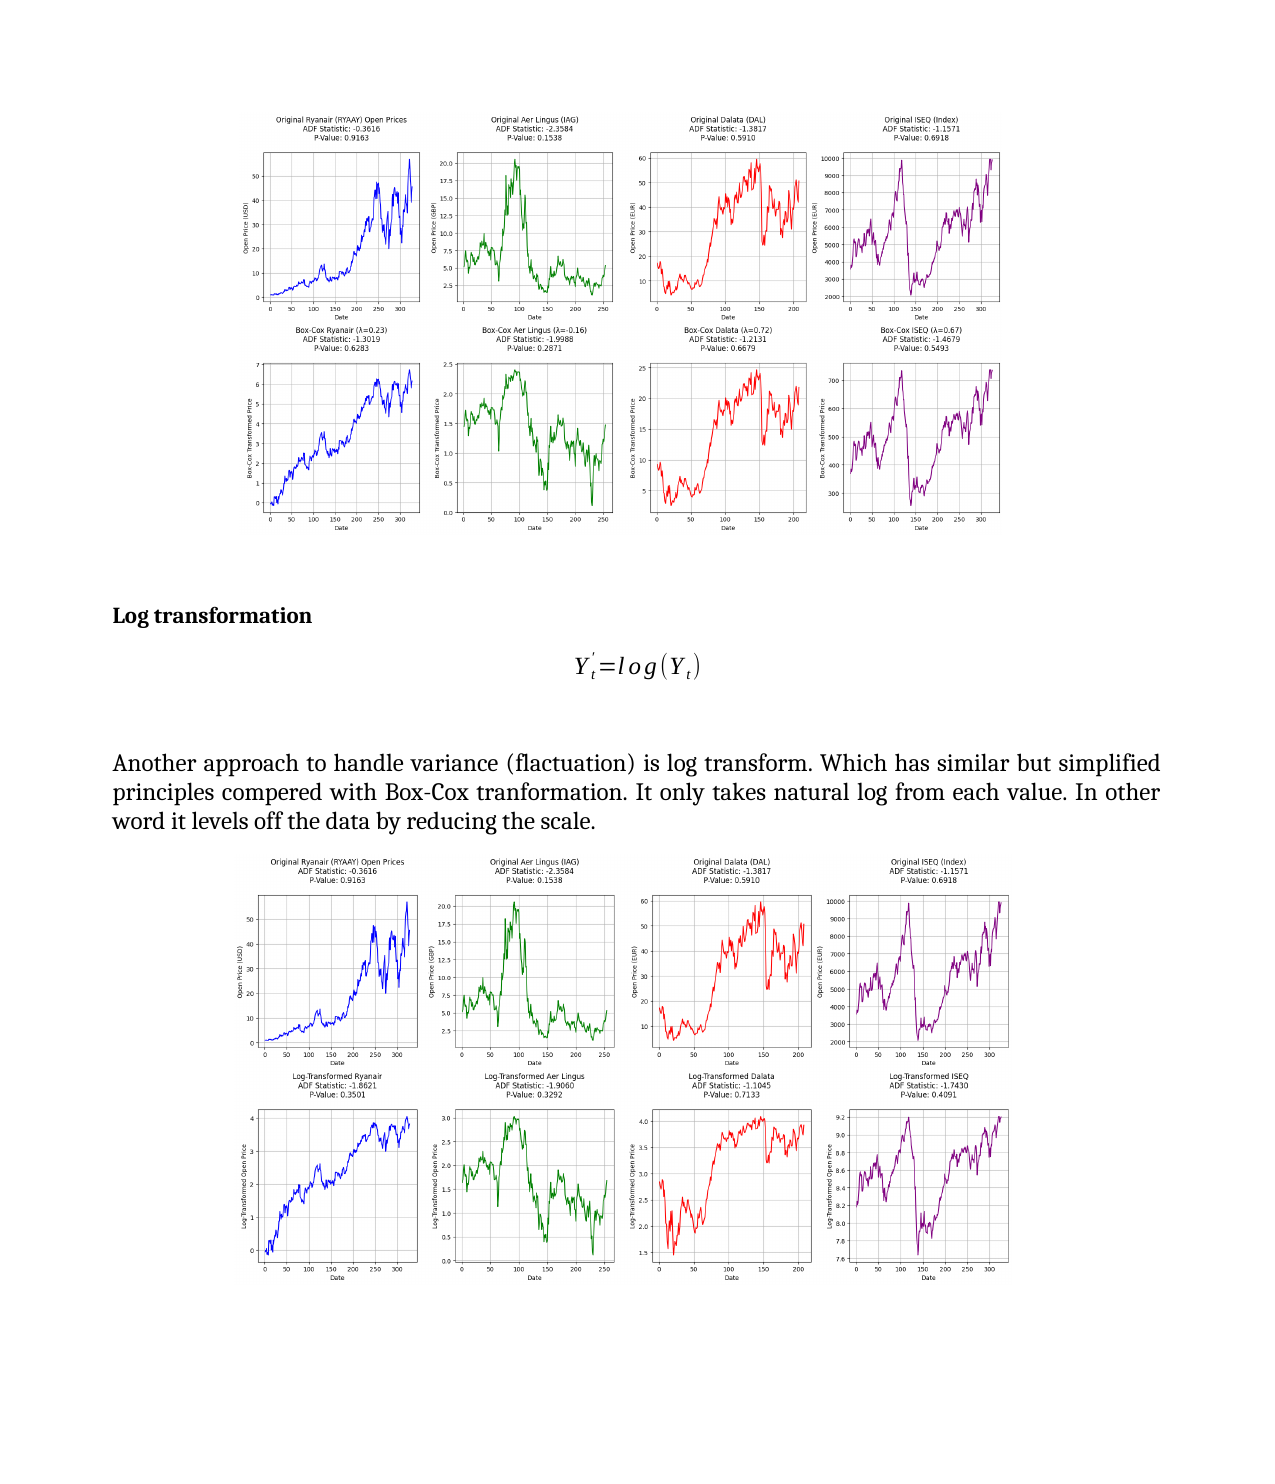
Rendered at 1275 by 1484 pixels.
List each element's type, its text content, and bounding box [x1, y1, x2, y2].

picture [239, 112, 1003, 535]
text Another approach to handle variance (flactuation) is log transform. Which has similar but simplified principles compered with Box-Cox tranformation. It only takes natural log from each value. In other word it levels off the data by reducing the scale. [112, 749, 1162, 835]
picture [233, 854, 1012, 1285]
subtitle Log transformation [112, 603, 1162, 629]
